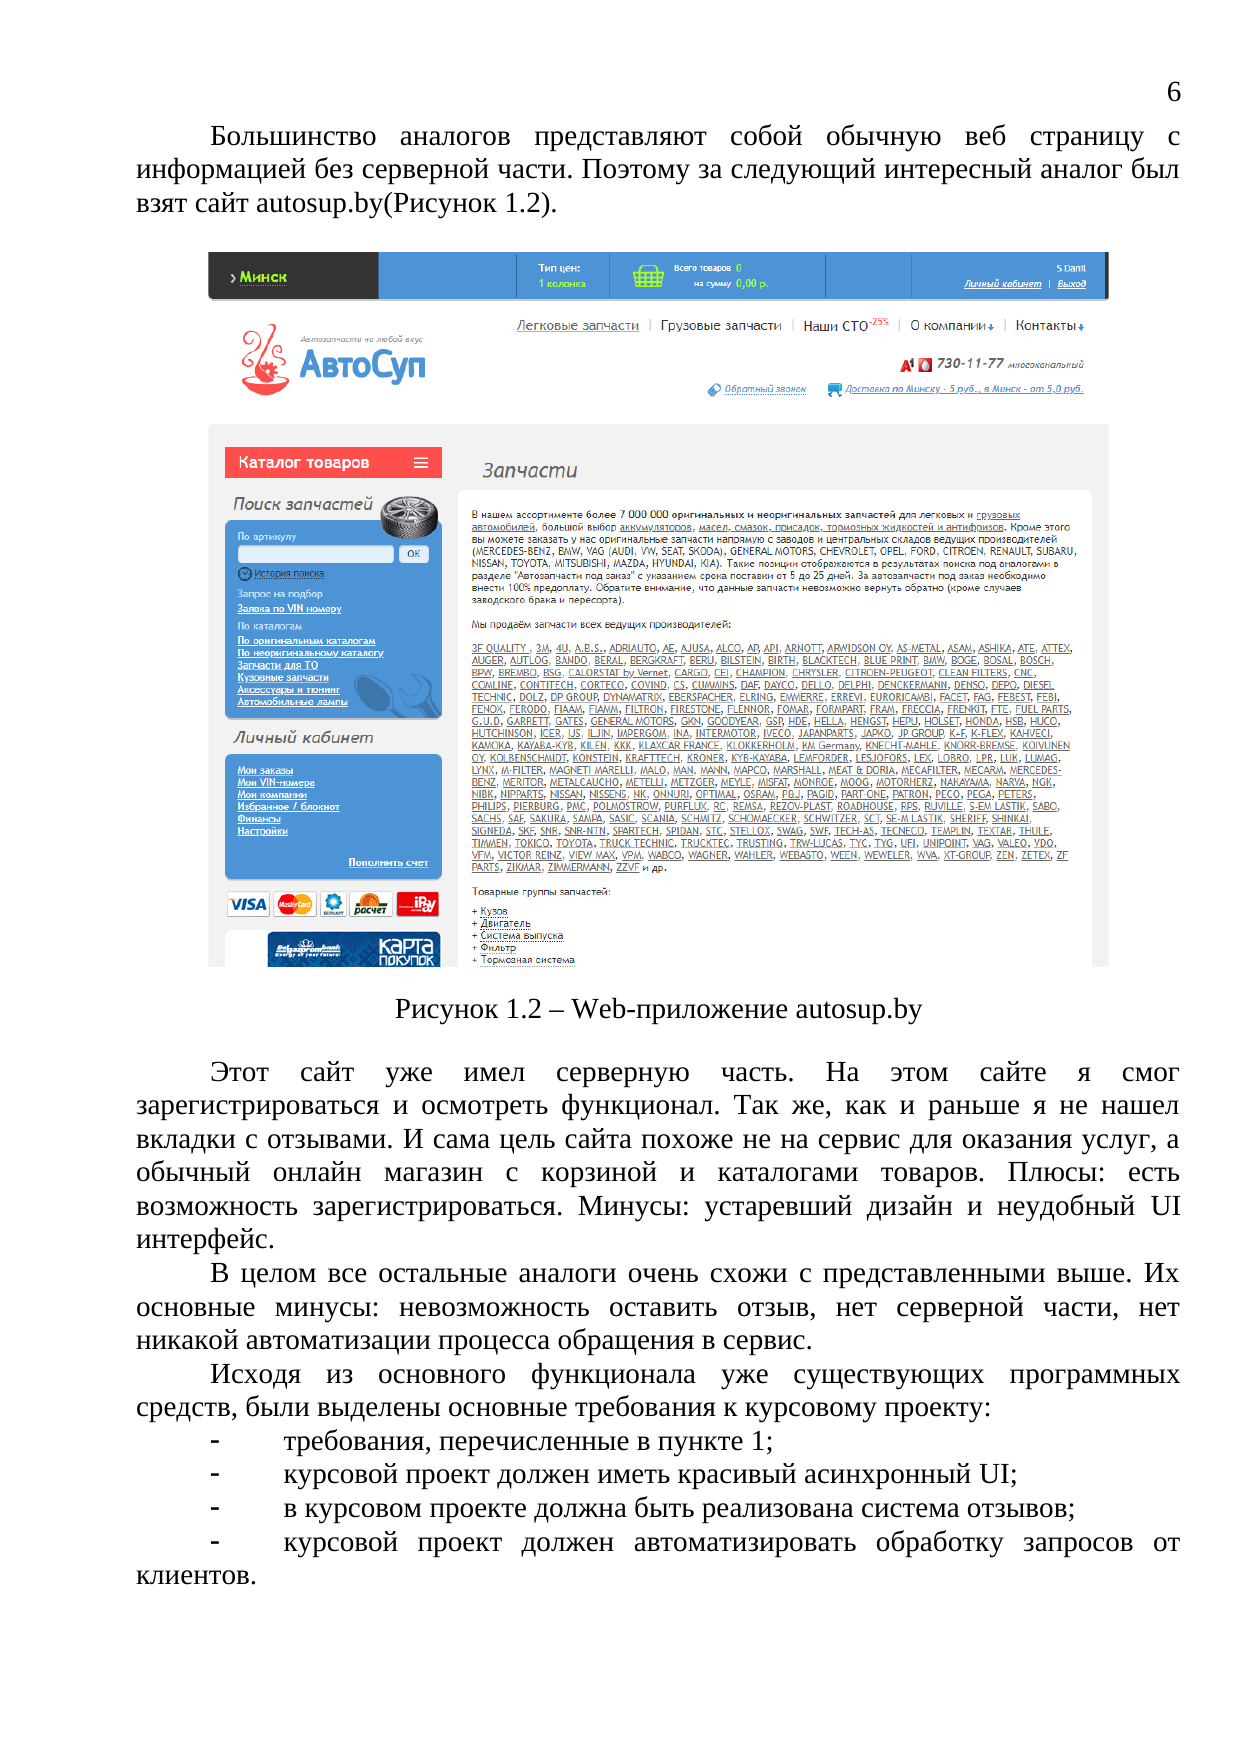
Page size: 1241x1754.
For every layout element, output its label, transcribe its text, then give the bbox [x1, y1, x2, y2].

list требования, перечисленные в пункте 1; [136, 1423, 1181, 1457]
text В целом все остальные аналоги очень схожи с представленными выше. Их основные минусы: невозможность оставить отзыв, нет серверной части, нет никакой автоматизации процесса обращения в сервис. [136, 1255, 1181, 1356]
list курсовой проект должен иметь красивый асинхронный UI; [136, 1457, 1181, 1490]
list в курсовом проекте должна быть реализована система отзывов; [136, 1490, 1181, 1524]
picture [208, 252, 1109, 967]
text Этот сайт уже имел серверную часть. На этом сайте я смог зарегистрироваться и осмотреть функционал. Так же, как и раньше я не нашел вкладки с отзывами. И сама цель сайта похоже не на сервис для оказания услуг, а обычный онлайн магазин с корзиной и каталогами товаров. Плюсы: есть возможность зарегистрироваться. Минусы: устаревший дизайн и неудобный UI интерфейс. [136, 1054, 1181, 1255]
text Большинство аналогов представляют собой обычную веб страницу с информацией без серверной части. Поэтому за следующий интересный аналог был взят сайт autosup.by(Рисунок 1.2). [136, 118, 1181, 219]
list курсовой проект должен автоматизировать обработку запросов от клиентов. [136, 1524, 1181, 1591]
text Рисунок 1.2 – Web-приложение autosup.by [136, 991, 1181, 1025]
text Исходя из основного функционала уже существующих программных средств, были выделены основные требования к курсовому проекту: [136, 1356, 1181, 1423]
